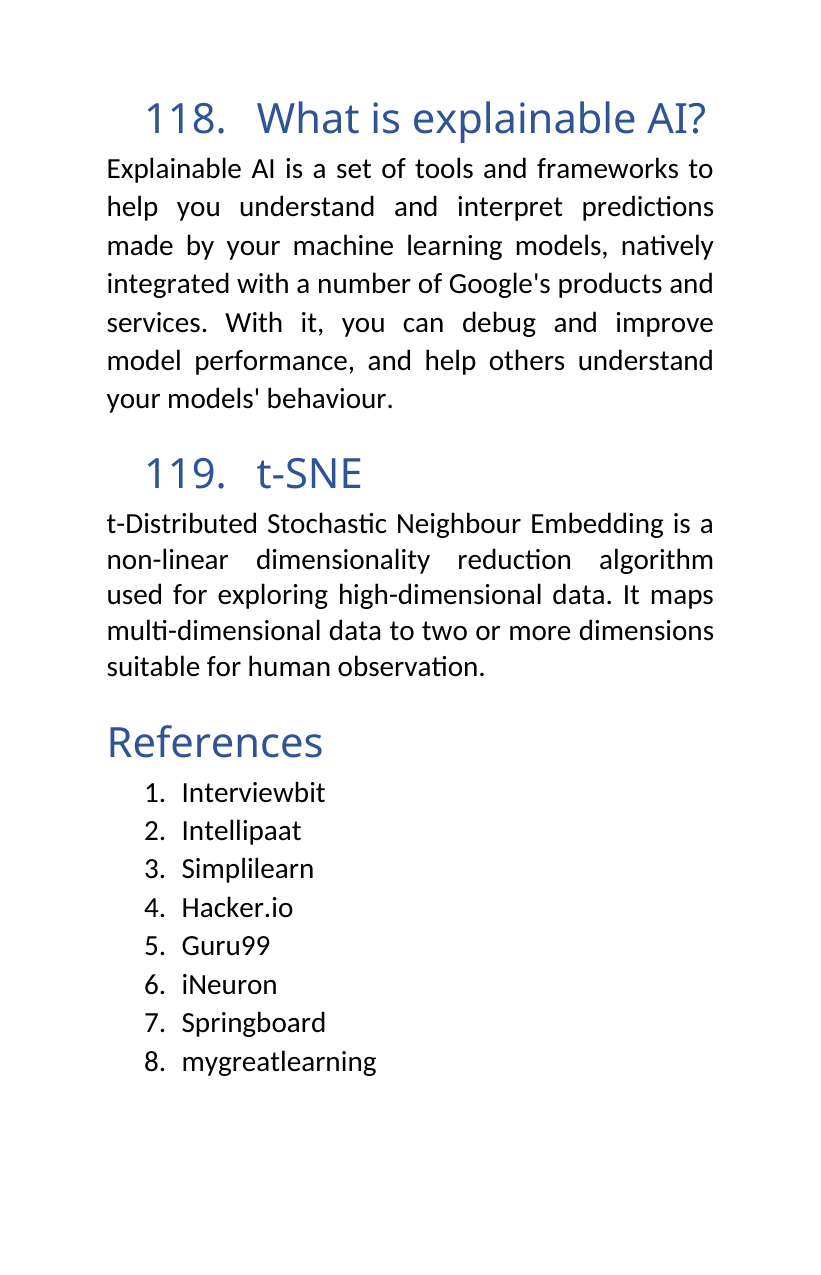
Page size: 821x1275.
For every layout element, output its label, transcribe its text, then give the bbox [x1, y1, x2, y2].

list mygreatlearning [144, 1043, 714, 1078]
subtitle References [106, 712, 714, 769]
text t-Distributed Stochastic Neighbour Embedding is a non-linear dimensionality reduction algorithm used for exploring high-dimensional data. It maps multi-dimensional data to two or more dimensions suitable for human observation. [106, 505, 714, 683]
list Simplilearn [144, 851, 714, 886]
list Interviewbit [144, 774, 714, 809]
list Intellipaat [144, 812, 714, 848]
subtitle t-SNE [144, 444, 714, 501]
list iNeuron [144, 966, 714, 1002]
list Hacker.io [144, 889, 714, 925]
list Guru99 [144, 927, 714, 963]
list Springboard [144, 1004, 714, 1040]
text Explainable AI is a set of tools and frameworks to help you understand and interpret predictions made by your machine learning models, natively integrated with a number of Google's products and services. With it, you can debug and improve model performance, and help others understand your models' behaviour. [106, 150, 714, 416]
subtitle What is explainable AI? [144, 89, 714, 145]
